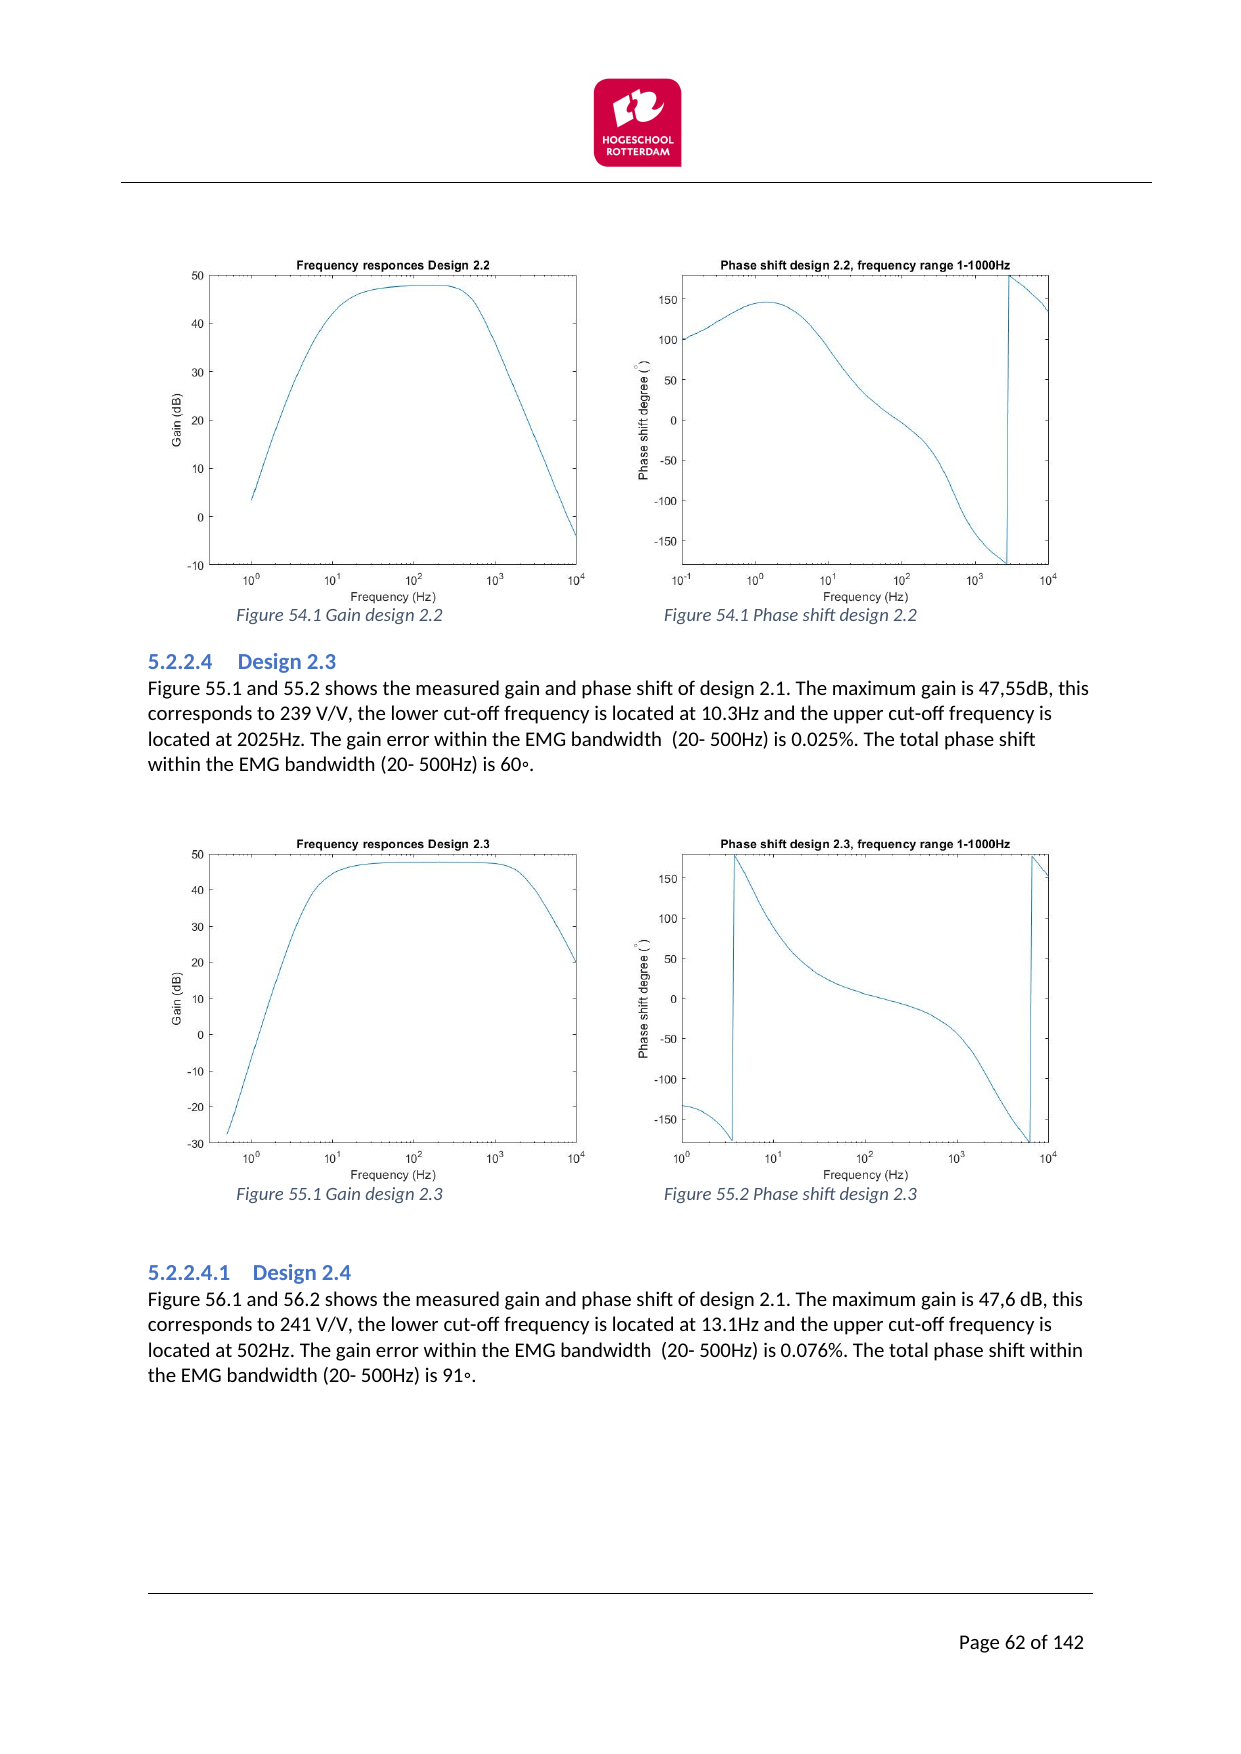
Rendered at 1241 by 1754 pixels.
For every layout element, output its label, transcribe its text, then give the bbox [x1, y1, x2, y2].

picture [590, 73, 685, 173]
subtitle Design 2.4 [148, 1258, 1093, 1286]
picture [147, 827, 1093, 1182]
picture [147, 248, 1093, 604]
text Figure 54.1 Gain design 2.2 Figure 54.1 Phase shift design 2.2 [236, 604, 1093, 626]
subtitle Design 2.3 [148, 647, 1093, 675]
text Figure 56.1 and 56.2 shows the measured gain and phase shift of design 2.1. The maximum gain is 47,6 dB, this corresponds to 241 V/V, the lower cut-off frequency is located at 13.1Hz and the upper cut-off frequency is located at 502Hz. The gain error within the EMG bandwidth (20- 500Hz) is 0.076%. The total phase shift within the EMG bandwidth (20- 500Hz) is 91◦. [148, 1286, 1093, 1388]
text Figure 55.1 and 55.2 shows the measured gain and phase shift of design 2.1. The maximum gain is 47,55dB, this corresponds to 239 V/V, the lower cut-off frequency is located at 10.3Hz and the upper cut-off frequency is located at 2025Hz. The gain error within the EMG bandwidth (20- 500Hz) is 0.025%. The total phase shift within the EMG bandwidth (20- 500Hz) is 60◦. [148, 675, 1093, 777]
text Figure 55.1 Gain design 2.3 Figure 55.2 Phase shift design 2.3 [236, 1182, 1093, 1205]
